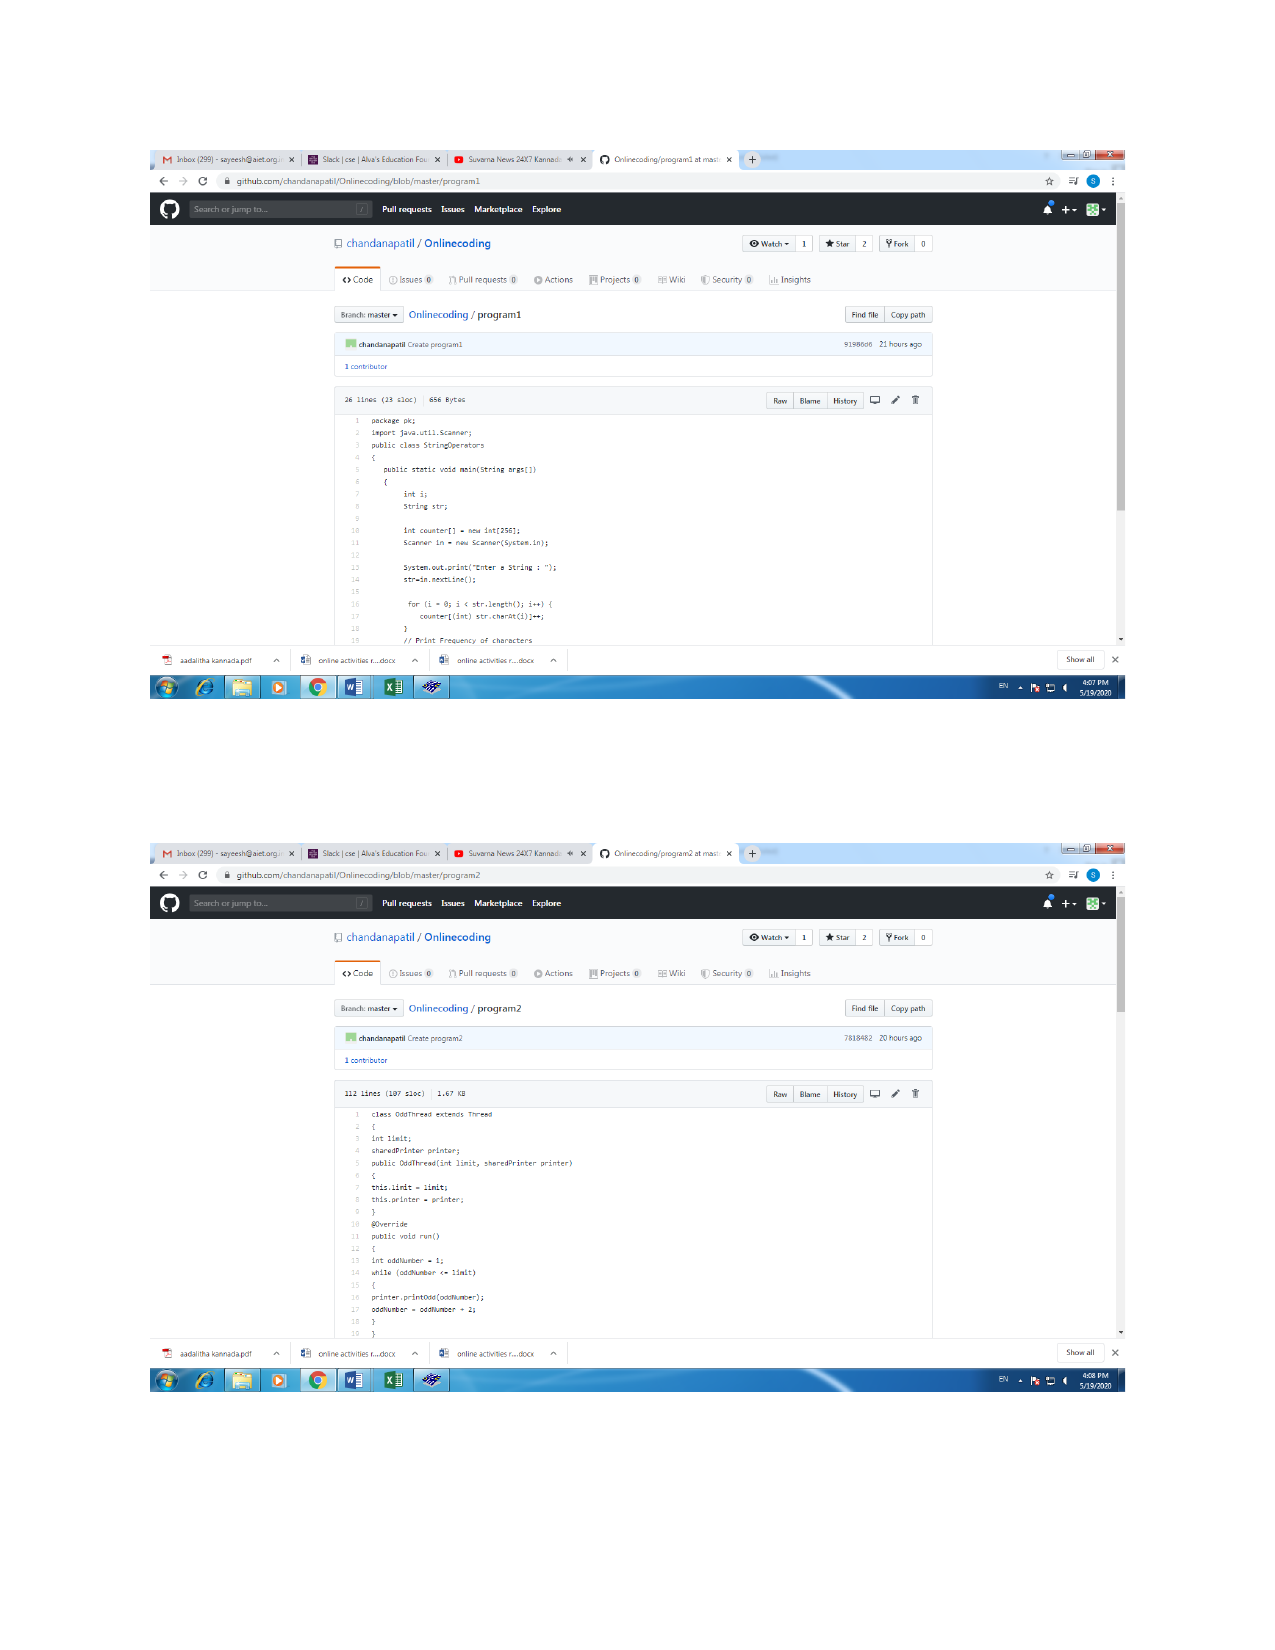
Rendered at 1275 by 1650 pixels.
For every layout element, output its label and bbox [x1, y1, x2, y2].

picture [150, 150, 1125, 699]
picture [150, 843, 1125, 1392]
